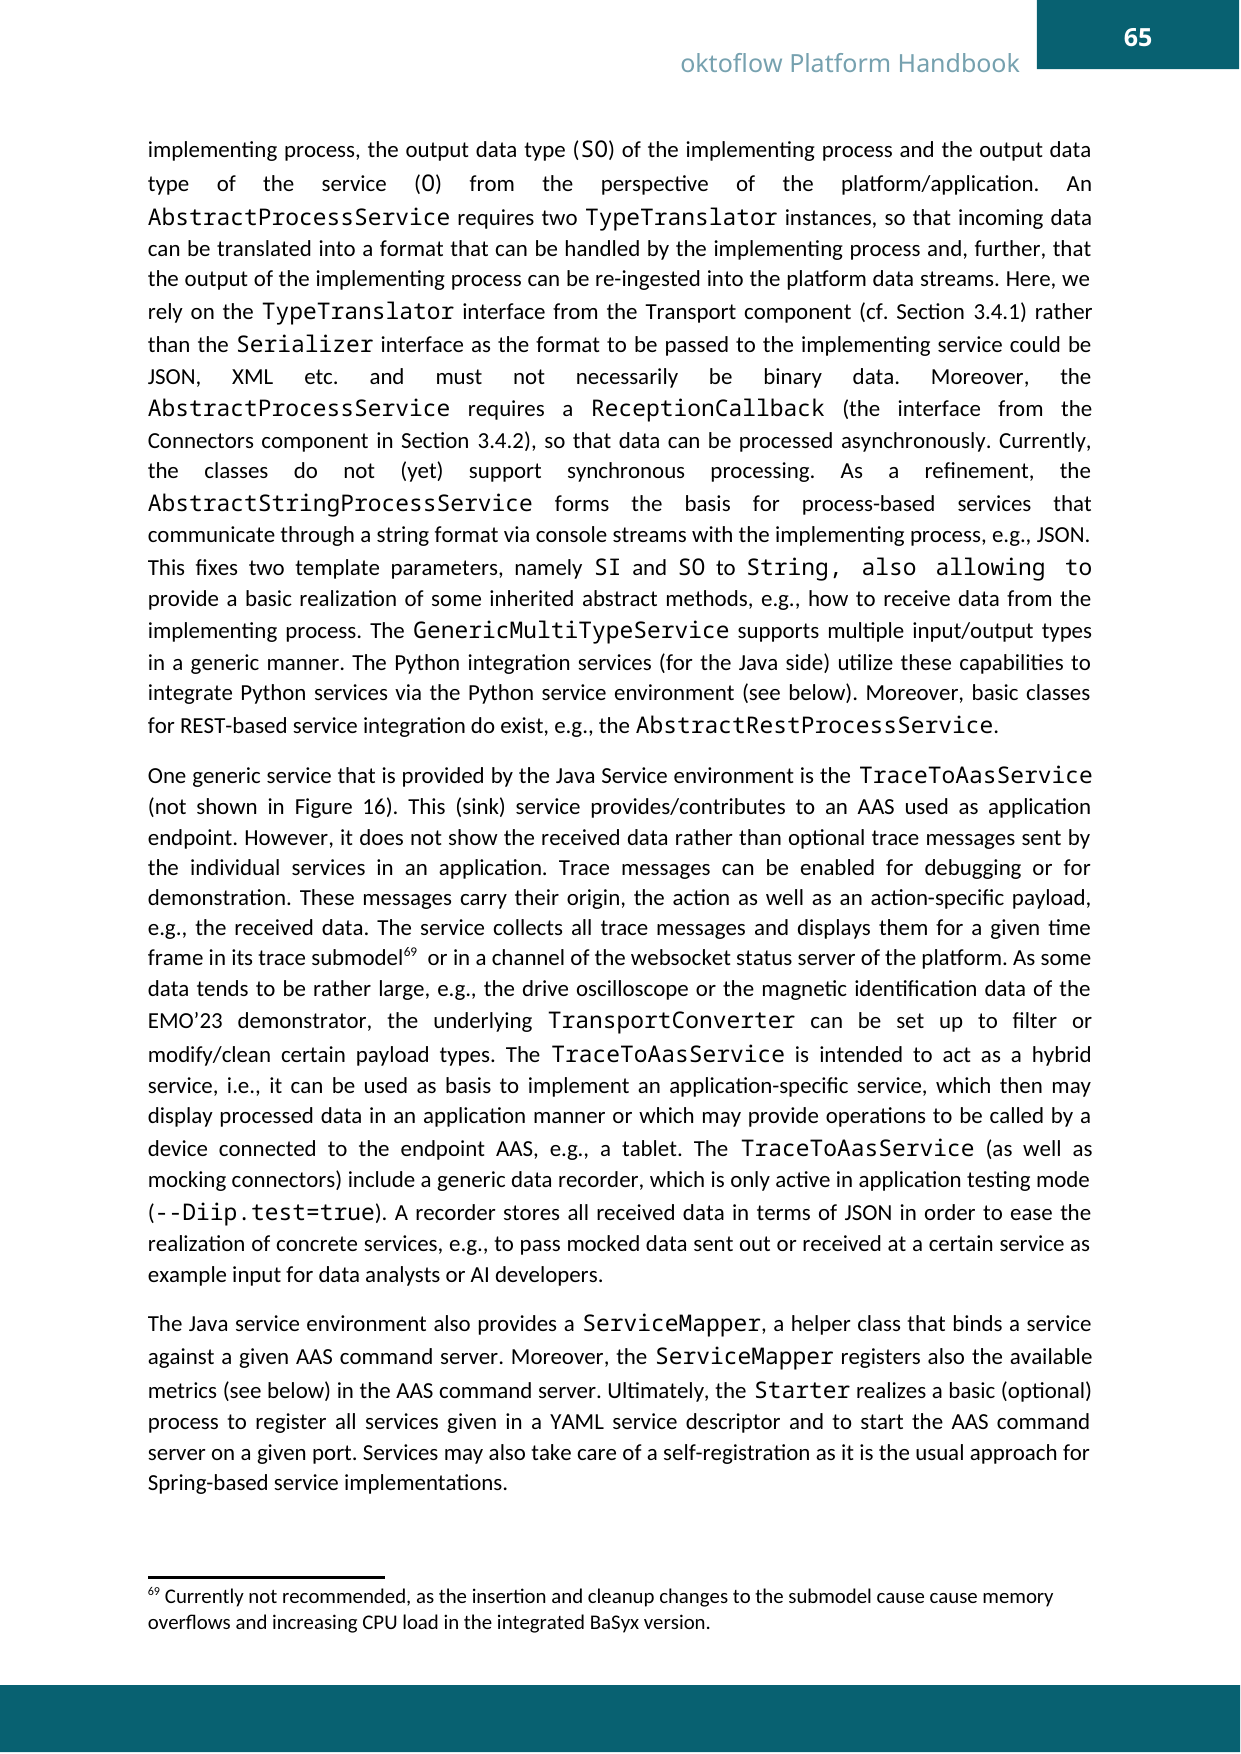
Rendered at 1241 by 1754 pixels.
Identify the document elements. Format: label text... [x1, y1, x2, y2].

text The Java service environment also provides a ServiceMapper, a helper class that binds a service against a given AAS command server. Moreover, the ServiceMapper registers also the available metrics (see below) in the AAS command server. Ultimately, the Starter realizes a basic (optional) process to register all services given in a YAML service descriptor and to start the AAS command server on a given port. Services may also take care of a self-registration as it is the usual approach for Spring-based service implementations. [148, 1307, 1093, 1496]
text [148, 133, 1093, 740]
text One generic service that is provided by the Java Service environment is the TraceToAasService (not shown in ). This (sink) service provides/contributes to an AAS used as application endpoint. However, it does not show the received data rather than optional trace messages sent by the individual services in an application. Trace messages can be enabled for debugging or for demonstration. These messages carry their origin, the action as well as an action-specific payload, e.g., the received data. The service collects all trace messages and displays them for a given time frame in its trace submodel or in a channel of the websocket status server of the platform. As some data tends to be rather large, e.g., the drive oscilloscope or the magnetic identification data of the EMO’23 demonstrator, the underlying TransportConverter can be set up to filter or modify/clean certain payload types. The TraceToAasService is intended to act as a hybrid service, i.e., it can be used as basis to implement an application-specific service, which then may display processed data in an application manner or which may provide operations to be called by a device connected to the endpoint AAS, e.g., a tablet. The TraceToAasService (as well as mocking connectors) include a generic data recorder, which is only active in application testing mode (--Diip.test=true). A recorder stores all received data in terms of JSON in order to ease the realization of concrete services, e.g., to pass mocked data sent out or received at a certain service as example input for data analysts or AI developers. [148, 759, 1093, 1288]
